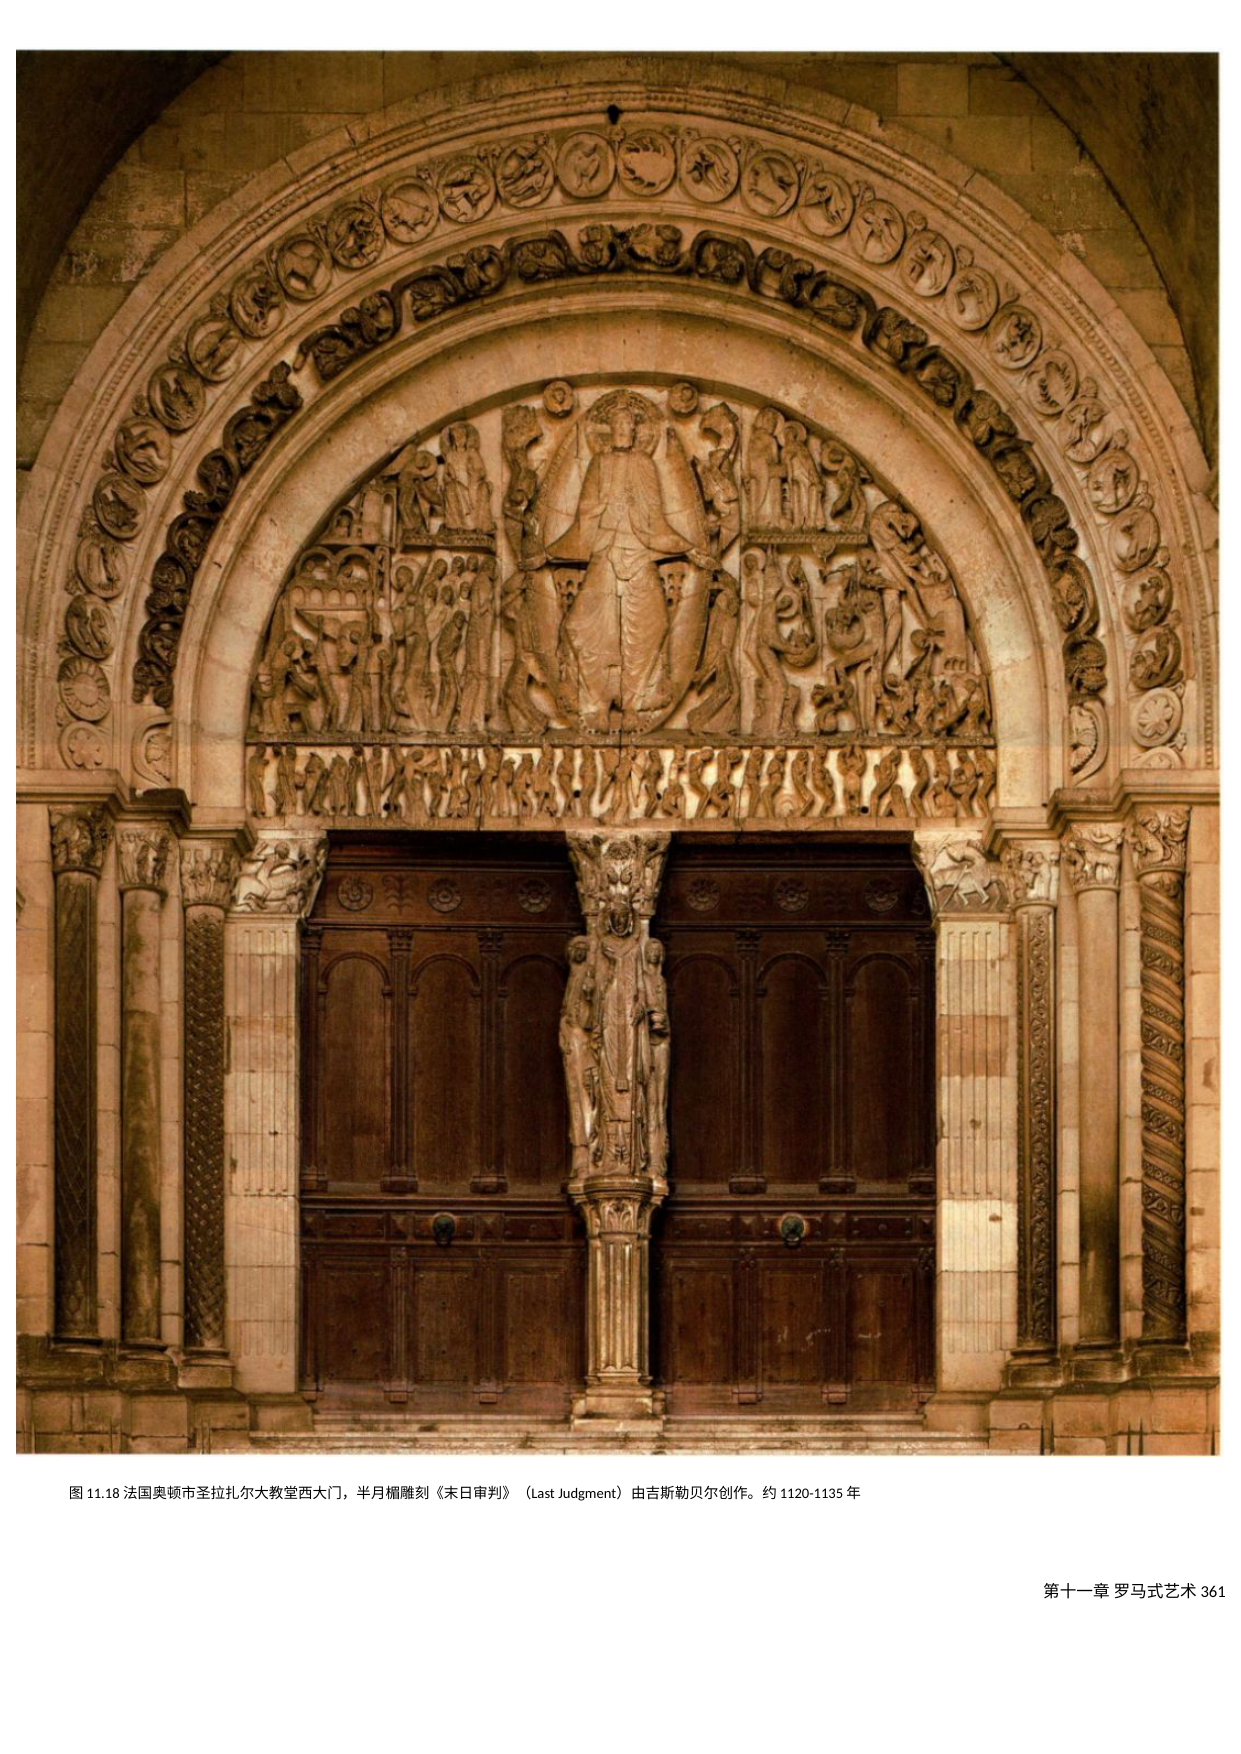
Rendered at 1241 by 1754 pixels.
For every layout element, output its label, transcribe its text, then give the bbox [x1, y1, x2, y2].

picture [16, 47, 1225, 1457]
text 图11.18 法国奥顿市圣拉扎尔大教堂西大门，半月楣雕刻《末日审判》（Last Judgment）由吉斯勒贝尔创作。约1120-1135年 [14, 1477, 1226, 1508]
